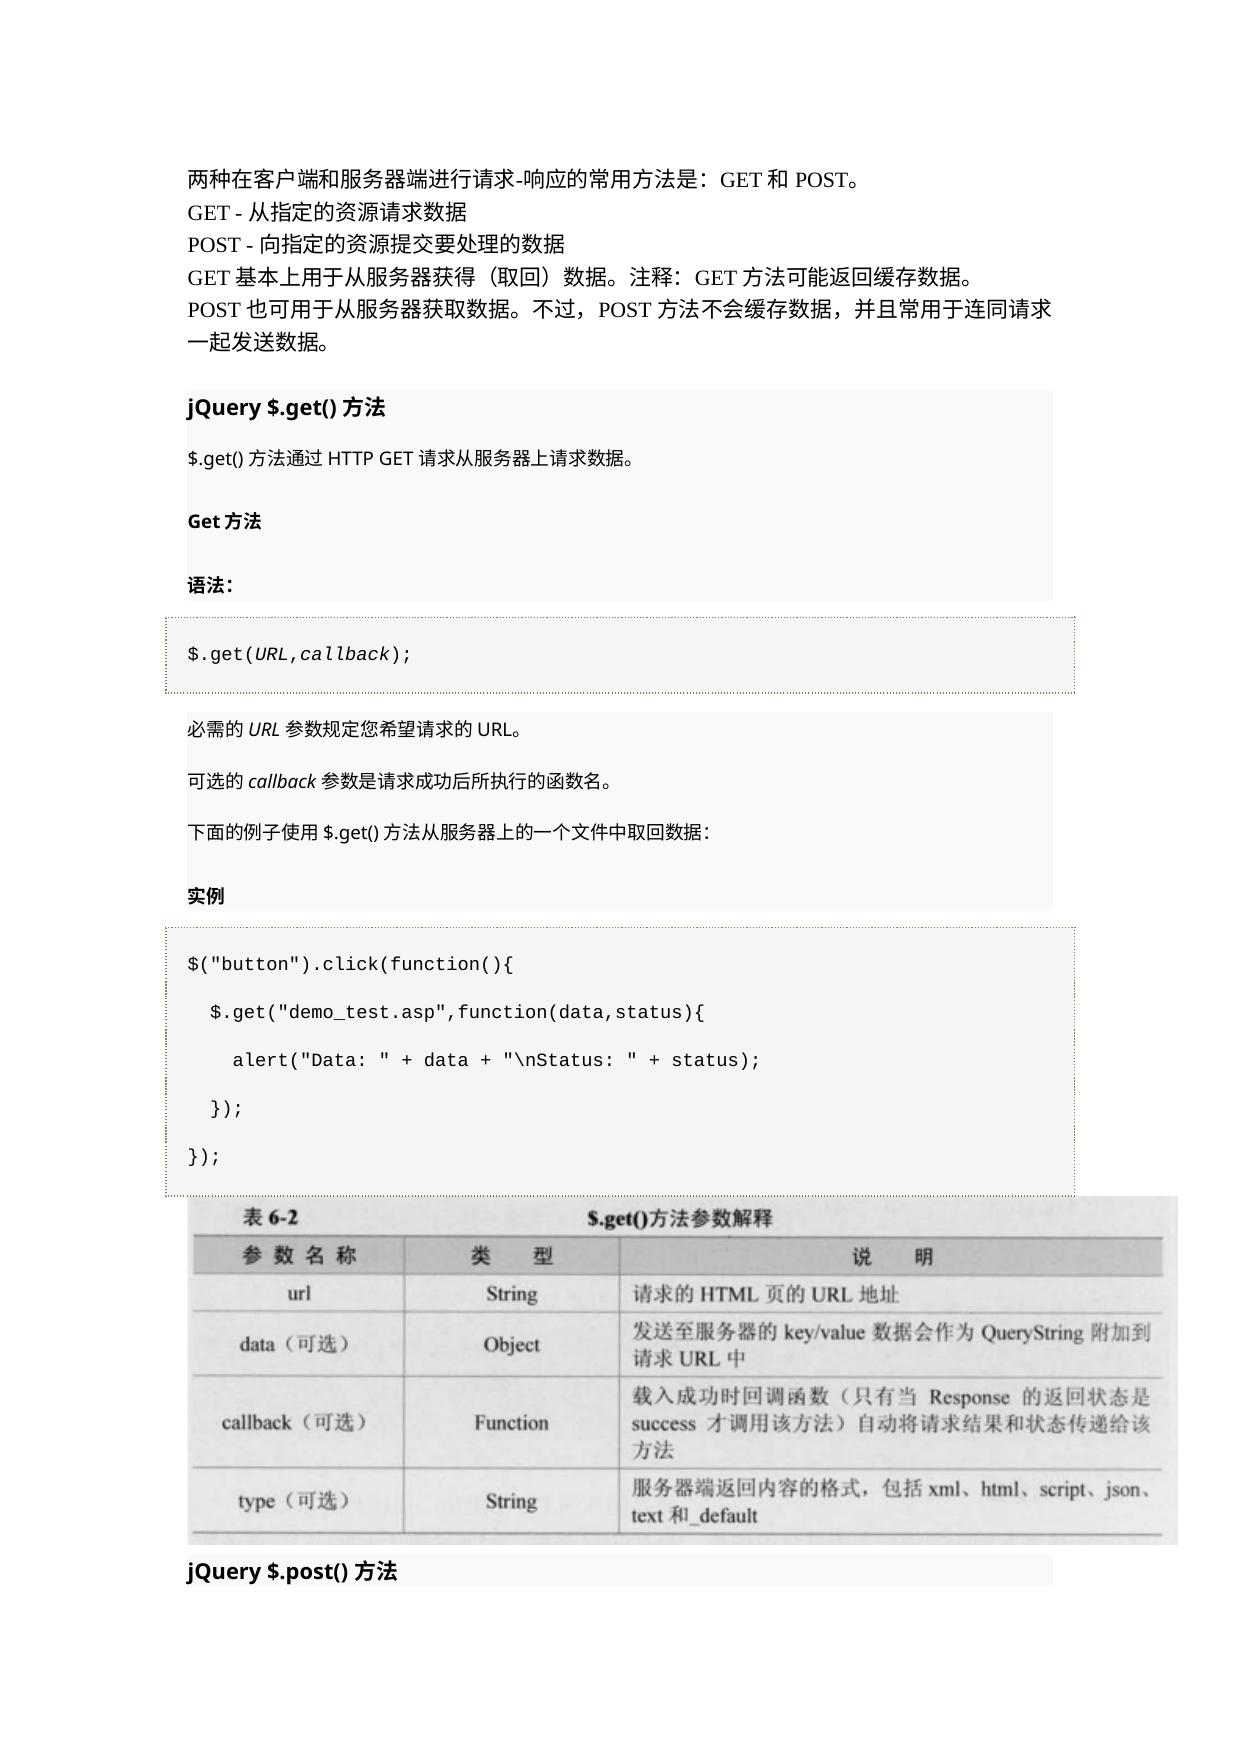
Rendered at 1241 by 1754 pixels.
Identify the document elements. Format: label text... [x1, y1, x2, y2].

text $.get("demo_test.asp",function(data,status){ [165, 975, 1075, 1023]
text 语法： [187, 568, 1053, 601]
text jQuery $.get() 方法 [187, 389, 1053, 422]
text GET - 从指定的资源请求数据 [187, 194, 1053, 227]
text $.get() 方法通过 HTTP GET 请求从服务器上请求数据。 [187, 441, 1053, 473]
text }); [165, 1119, 1075, 1197]
text jQuery $.post() 方法 [187, 1554, 1053, 1587]
text Get方法 [187, 504, 1053, 537]
text $.get(URL,callback); [165, 616, 1075, 694]
text GET 基本上用于从服务器获得（取回）数据。注释：GET 方法可能返回缓存数据。 [187, 259, 1053, 292]
text 下面的例子使用 $.get() 方法从服务器上的一个文件中取回数据： [187, 815, 1053, 847]
text POST 也可用于从服务器获取数据。不过，POST 方法不会缓存数据，并且常用于连同请求一起发送数据。 [187, 292, 1053, 357]
text POST - 向指定的资源提交要处理的数据 [187, 227, 1053, 259]
text alert("Data: " + data + "\nStatus: " + status); [165, 1023, 1075, 1071]
text 两种在客户端和服务器端进行请求-响应的常用方法是：GET 和 POST。 [187, 162, 1053, 194]
text $("button").click(function(){ [165, 927, 1075, 975]
text 可选的 callback 参数是请求成功后所执行的函数名。 [187, 764, 1053, 796]
text 必需的 URL 参数规定您希望请求的 URL。 [187, 712, 1053, 745]
text }); [165, 1071, 1075, 1119]
picture [187, 1196, 1178, 1545]
text 实例 [187, 879, 1053, 911]
